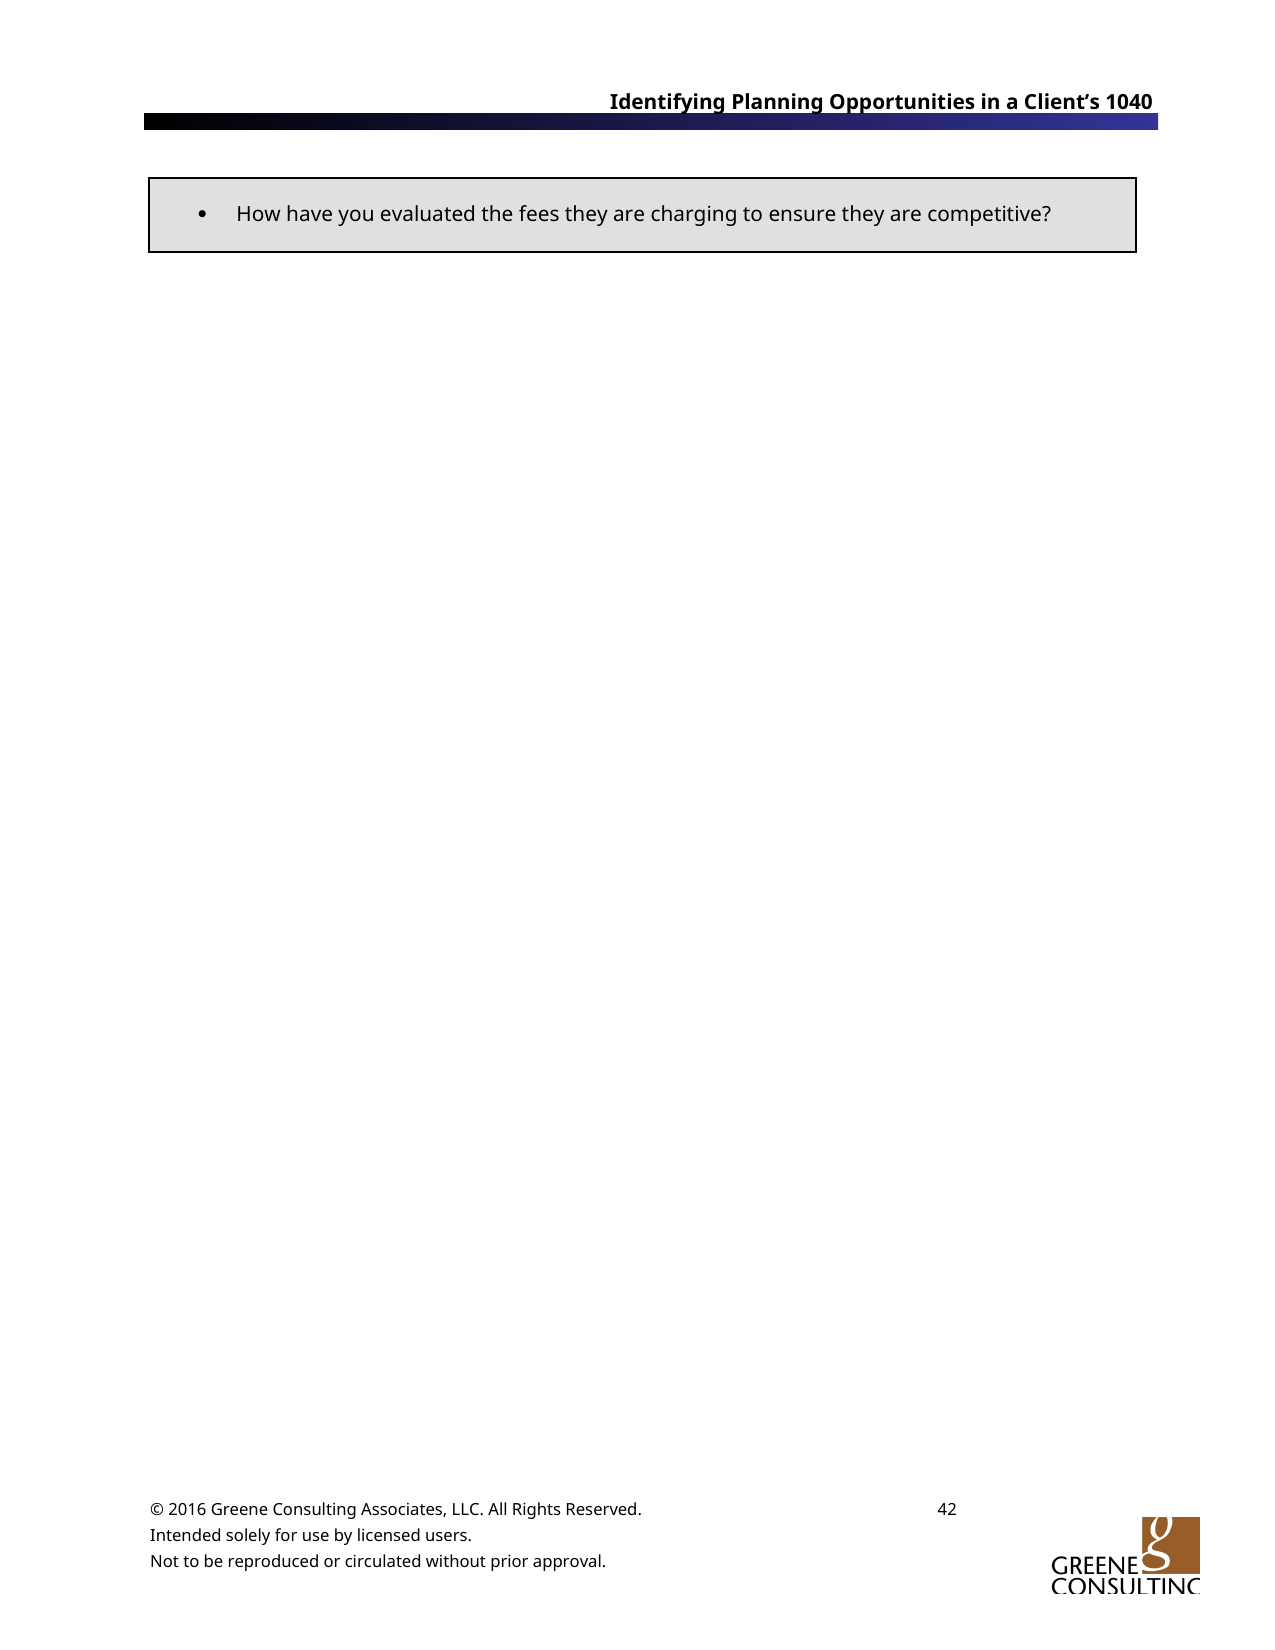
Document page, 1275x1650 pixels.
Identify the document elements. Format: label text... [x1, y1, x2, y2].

picture [1050, 1517, 1200, 1593]
